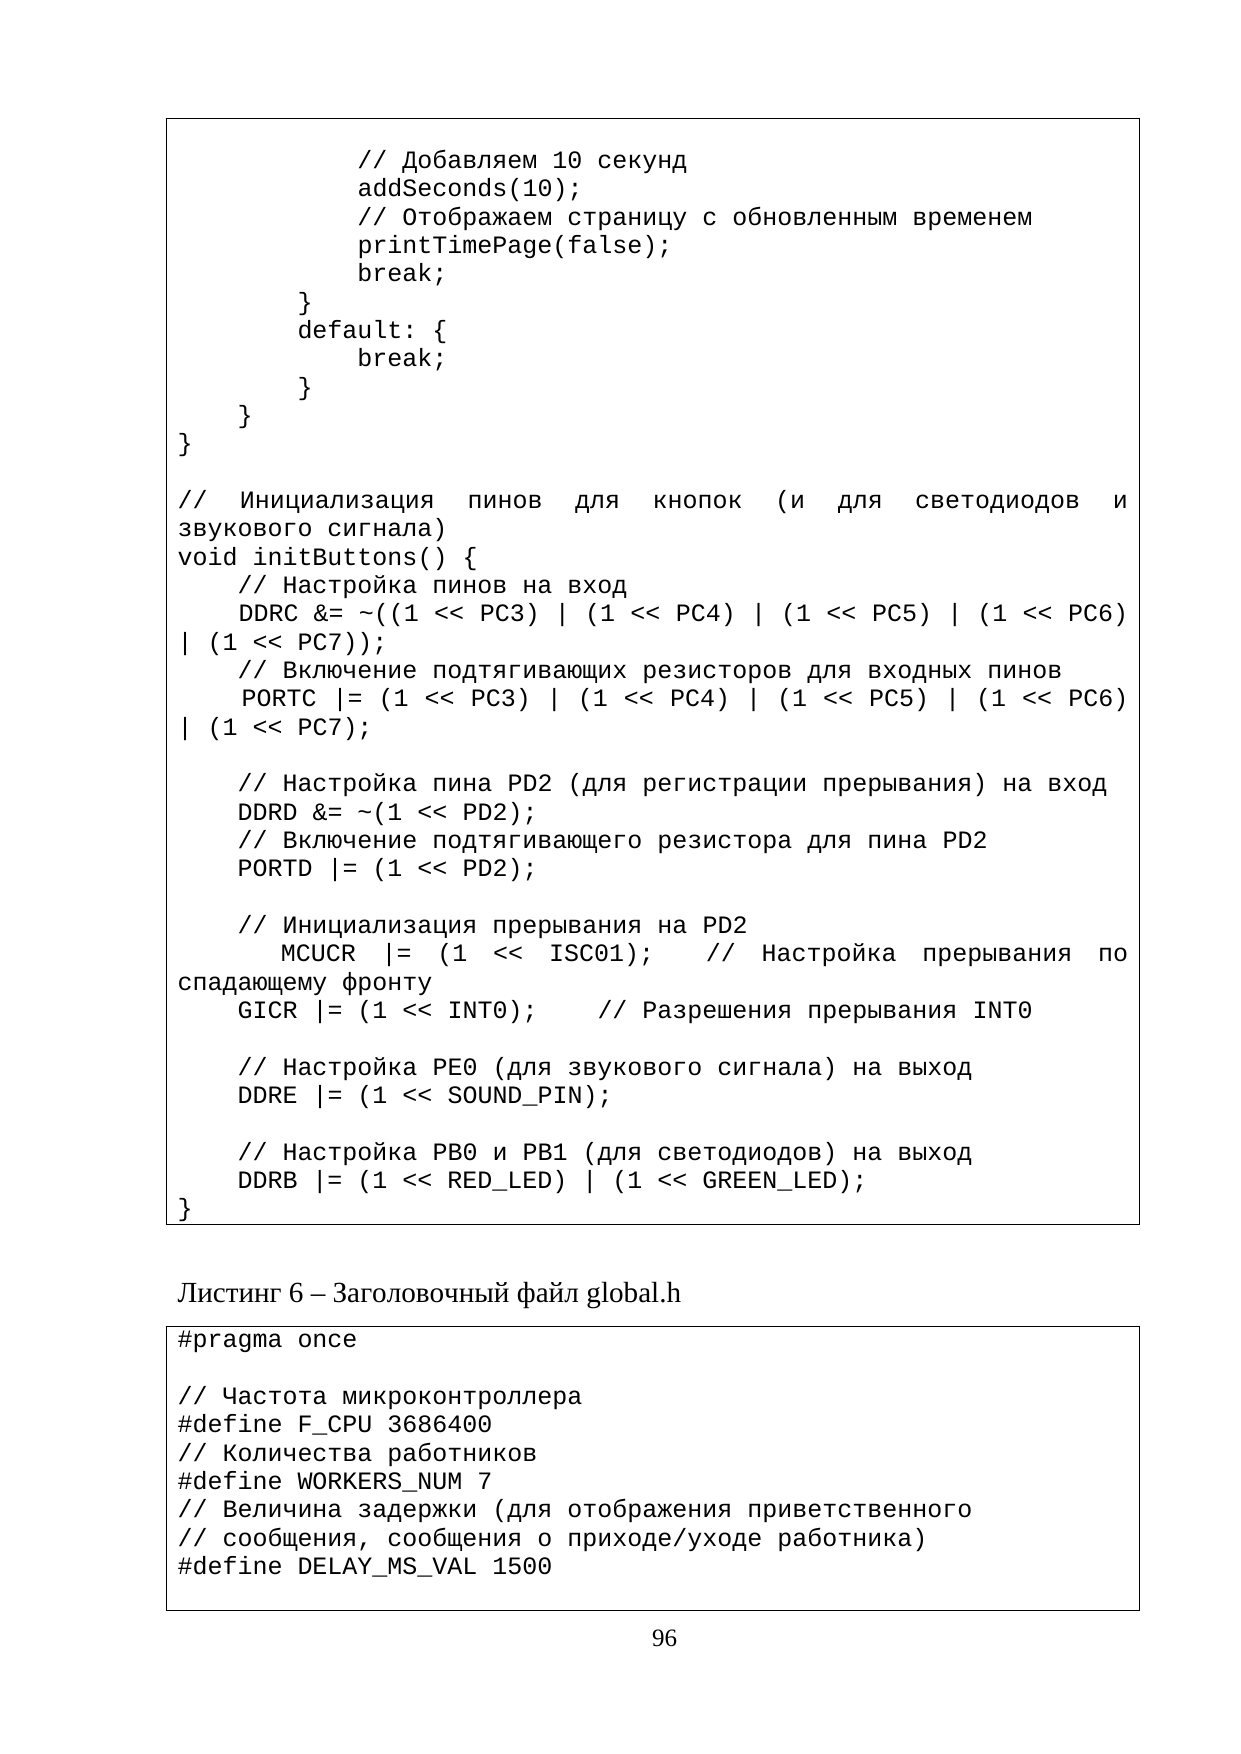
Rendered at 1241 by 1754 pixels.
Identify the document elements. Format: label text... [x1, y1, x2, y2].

text Листинг 6 – Заголовочный файл global.h [177, 1276, 1152, 1309]
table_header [167, 119, 1139, 1224]
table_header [167, 1327, 1139, 1610]
